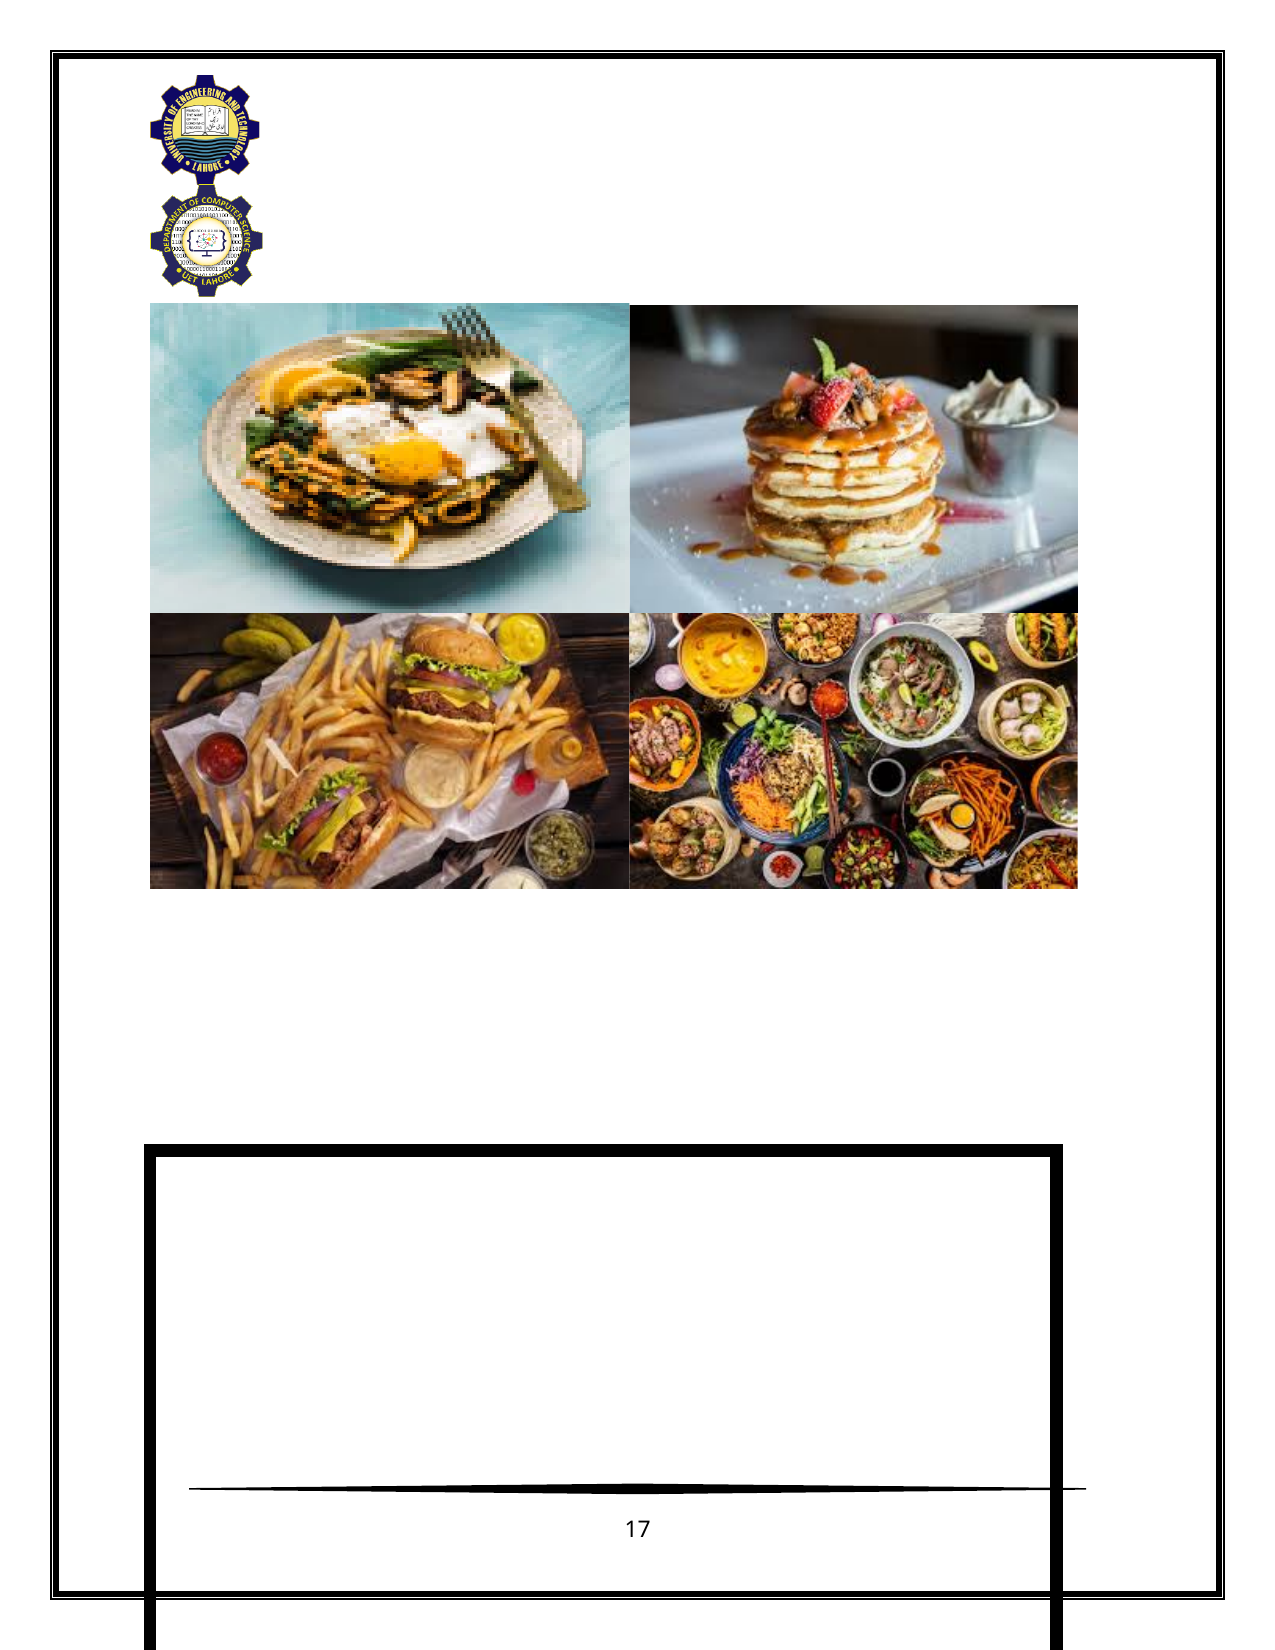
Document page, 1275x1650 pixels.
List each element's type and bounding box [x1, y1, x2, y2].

picture [150, 75, 263, 297]
picture [150, 303, 1078, 889]
